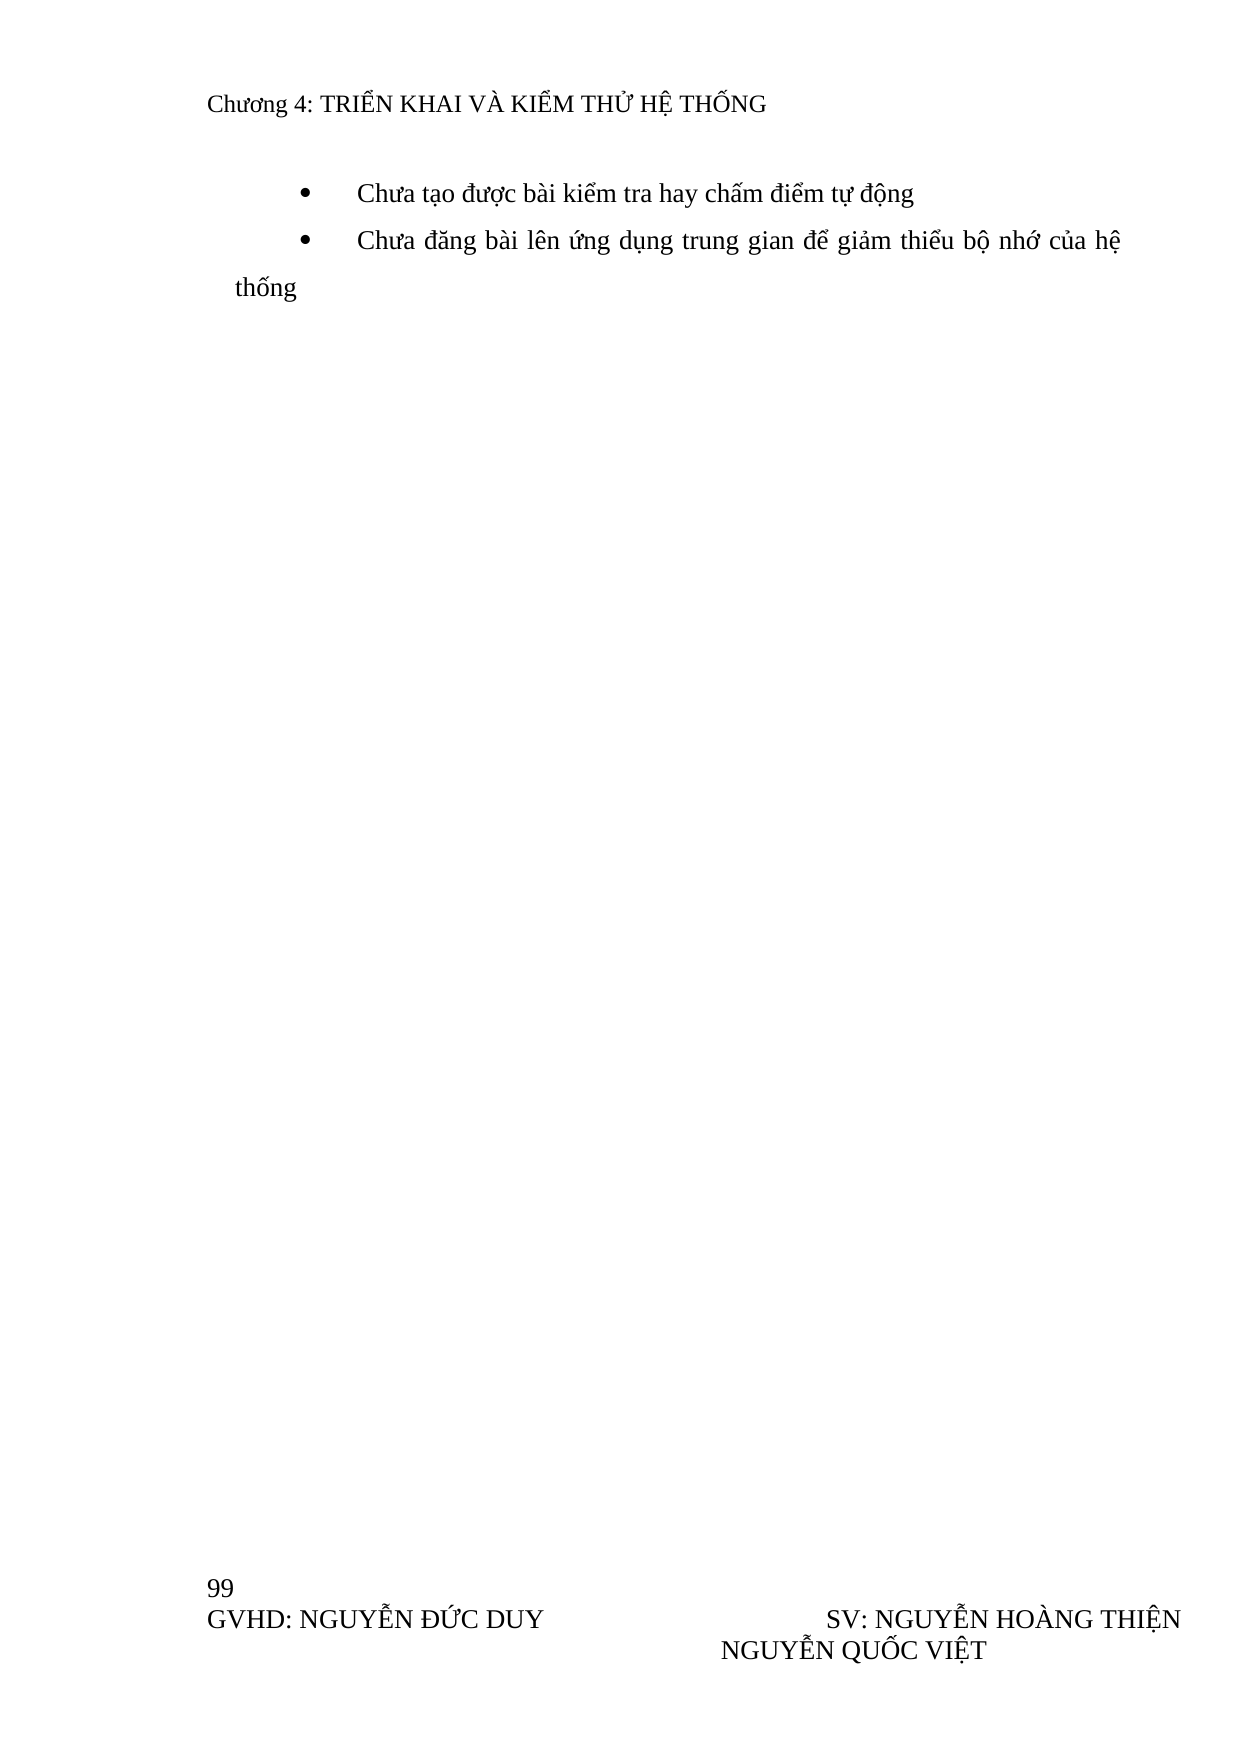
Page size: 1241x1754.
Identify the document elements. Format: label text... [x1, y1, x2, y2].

list Chưa đăng bài lên ứng dụng trung gian để giảm thiểu bộ nhớ của hệ thống [235, 224, 1122, 302]
list Chưa tạo được bài kiểm tra hay chấm điểm tự động [235, 177, 1122, 208]
